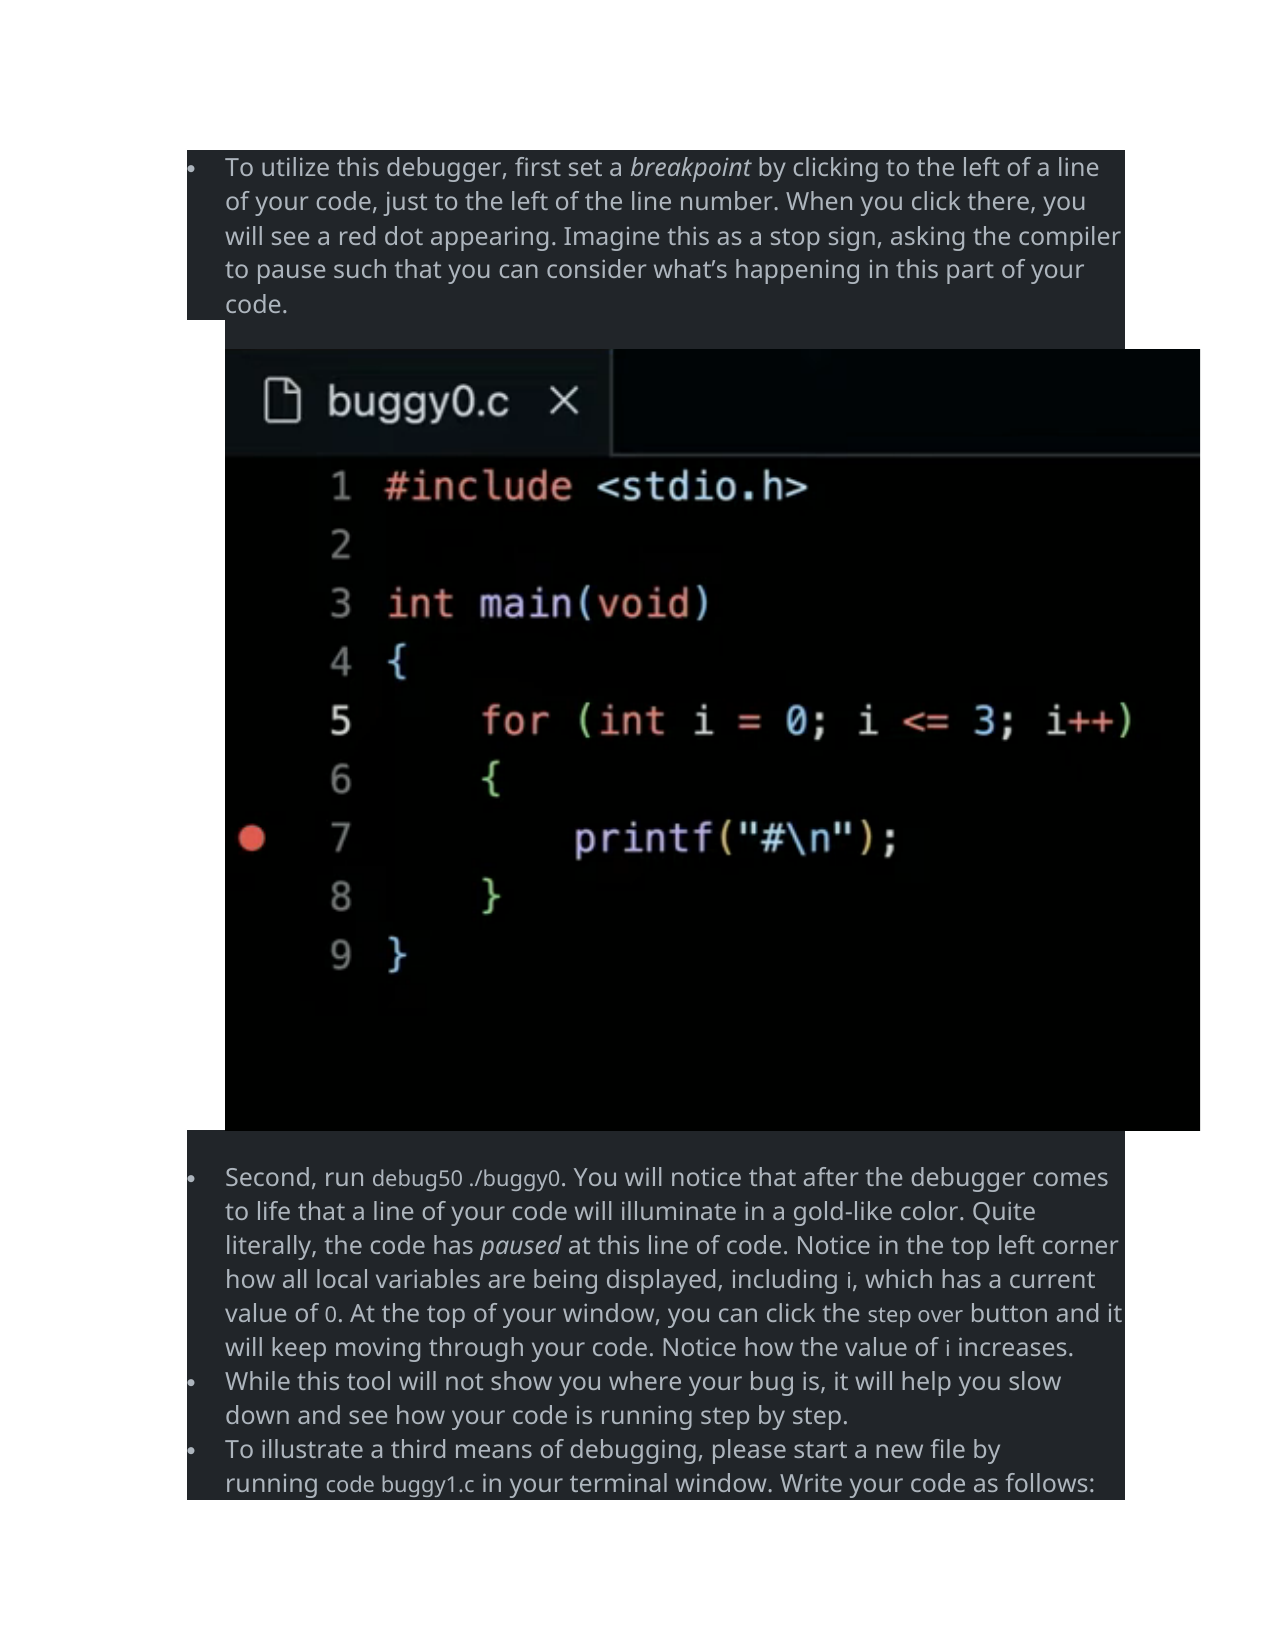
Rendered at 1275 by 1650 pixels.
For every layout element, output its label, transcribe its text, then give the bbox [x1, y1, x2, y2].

picture [225, 349, 1200, 1131]
list Second, run debug50 ./buggy0. You will notice that after the debugger comes to life that a line of your code will illuminate in a gold-like color. Quite literally, the code has paused at this line of code. Notice in the top left corner how all local variables are being displayed, including i, which has a current value of 0. At the top of your window, you can click the step over button and it will keep moving through your code. Notice how the value of i increases. [187, 1159, 1125, 1364]
list To illustrate a third means of debugging, please start a new file by running code buggy1.c in your terminal window. Write your code as follows: [187, 1432, 1125, 1500]
list To utilize this debugger, first set a breakpoint by clicking to the left of a line of your code, just to the left of the line number. When you click there, you will see a red dot appearing. Imagine this as a stop sign, asking the compiler to pause such that you can consider what’s happening in this part of your code. [187, 150, 1125, 320]
list While this tool will not show you where your bug is, it will help you slow down and see how your code is running step by step. [187, 1364, 1125, 1432]
